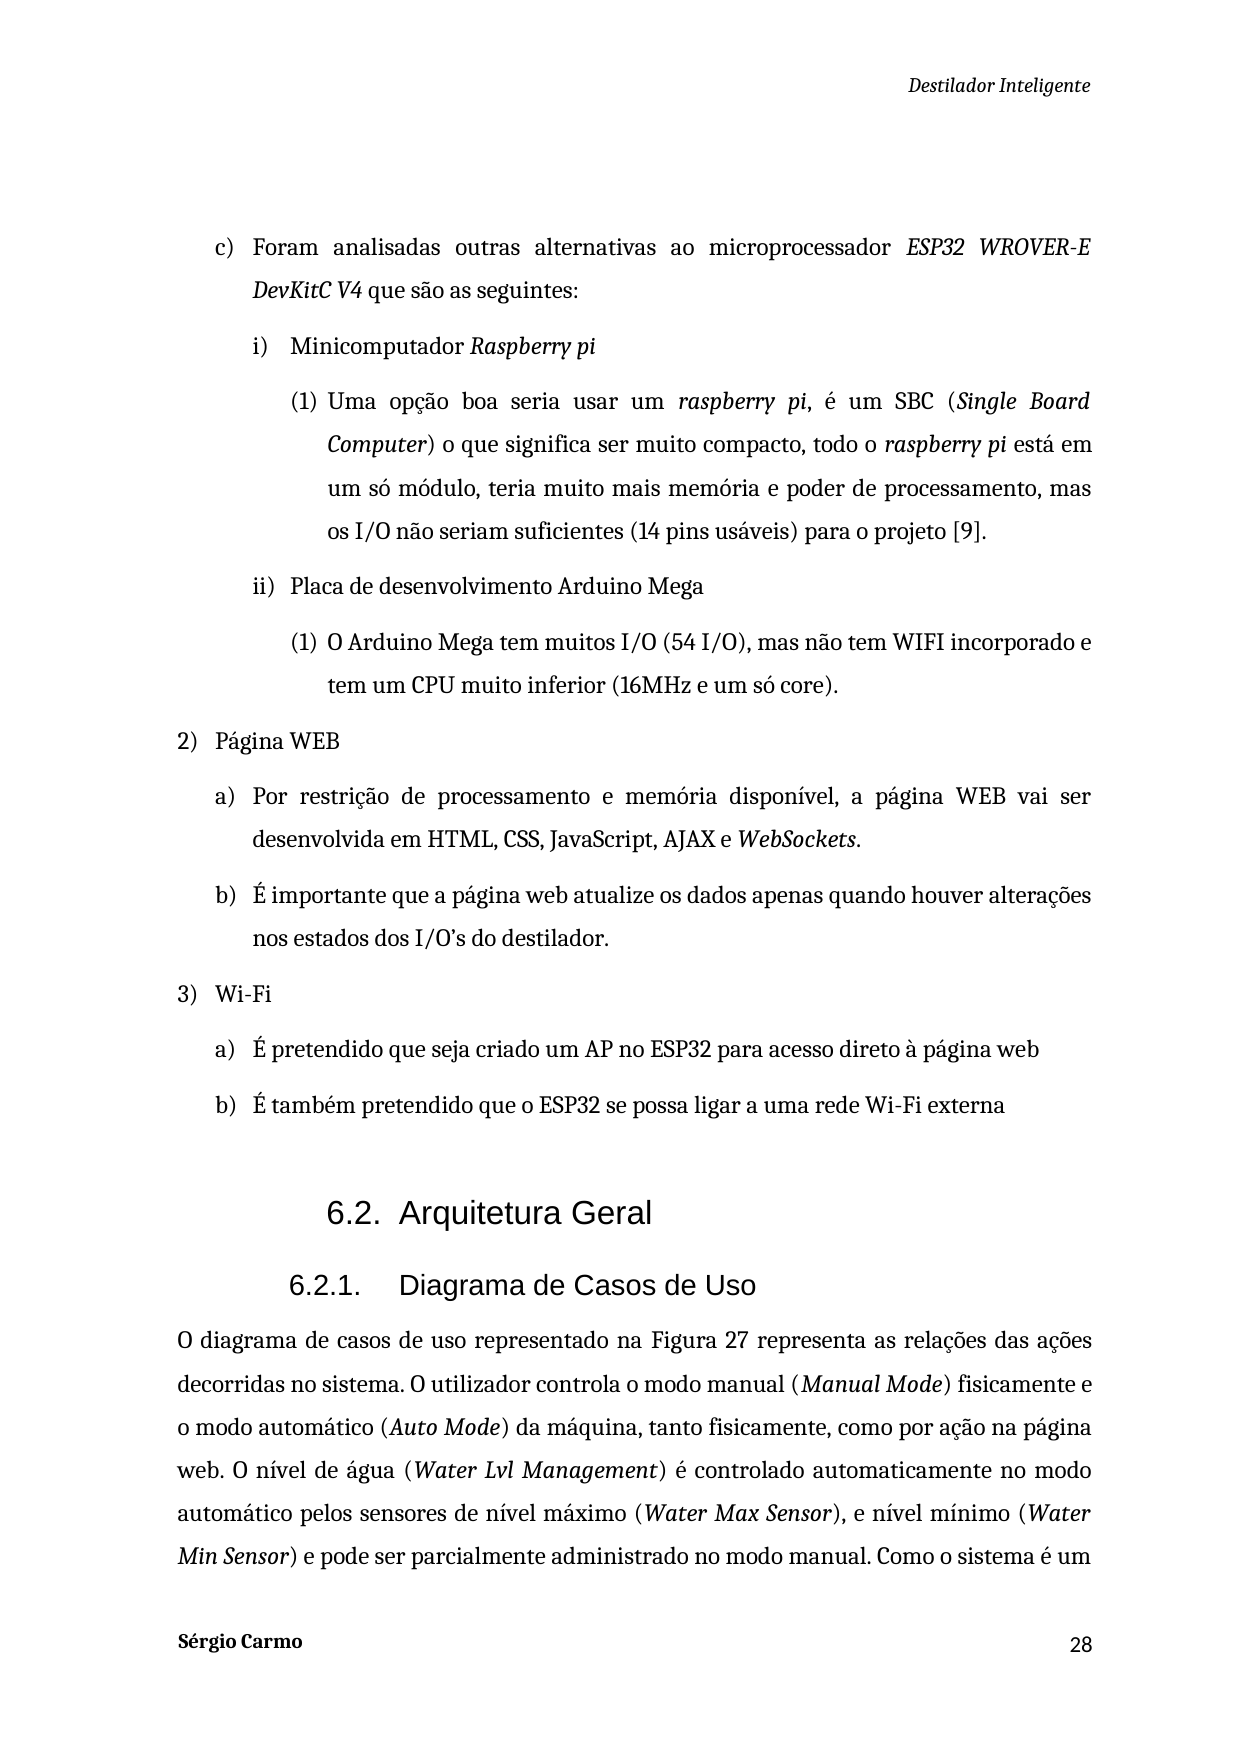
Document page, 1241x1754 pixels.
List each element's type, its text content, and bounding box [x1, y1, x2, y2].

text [177, 1326, 1092, 1571]
list É também pretendido que o ESP32 se possa ligar a uma rede Wi-Fi externa [215, 1091, 1092, 1120]
list Foram analisadas outras alternativas ao microprocessador ESP32 WROVER-E DevKitC V4 que são as seguintes: [215, 233, 1092, 305]
list Minicomputador Raspberry pi [252, 332, 1092, 360]
list Uma opção boa seria usar um raspberry pi, é um SBC (Single Board Computer) o que significa ser muito compacto, todo o raspberry pi está em um só módulo, teria muito mais memória e poder de processamento, mas os I/O não seriam suficientes (14 pins usáveis) para o projeto. [290, 387, 1092, 545]
list Placa de desenvolvimento Arduino Mega [252, 572, 1092, 601]
list O Arduino Mega tem muitos I/O (54 I/O), mas não tem WIFI incorporado e tem um CPU muito inferior (16MHz e um só core). [290, 628, 1092, 700]
list Wi-Fi [177, 980, 1092, 1008]
subtitle Arquitetura Geral [326, 1193, 1092, 1232]
subtitle Diagrama de Casos de Uso [288, 1268, 1092, 1301]
list É pretendido que seja criado um AP no ESP32 para acesso direto à página web [215, 1035, 1092, 1064]
list É importante que a página web atualize os dados apenas quando houver alterações nos estados dos I/O’s do destilador. [215, 881, 1092, 953]
list Por restrição de processamento e memória disponível, a página WEB vai ser desenvolvida em HTML, CSS, JavaScript, AJAX e WebSockets. [215, 782, 1092, 854]
list Página WEB [177, 727, 1092, 755]
